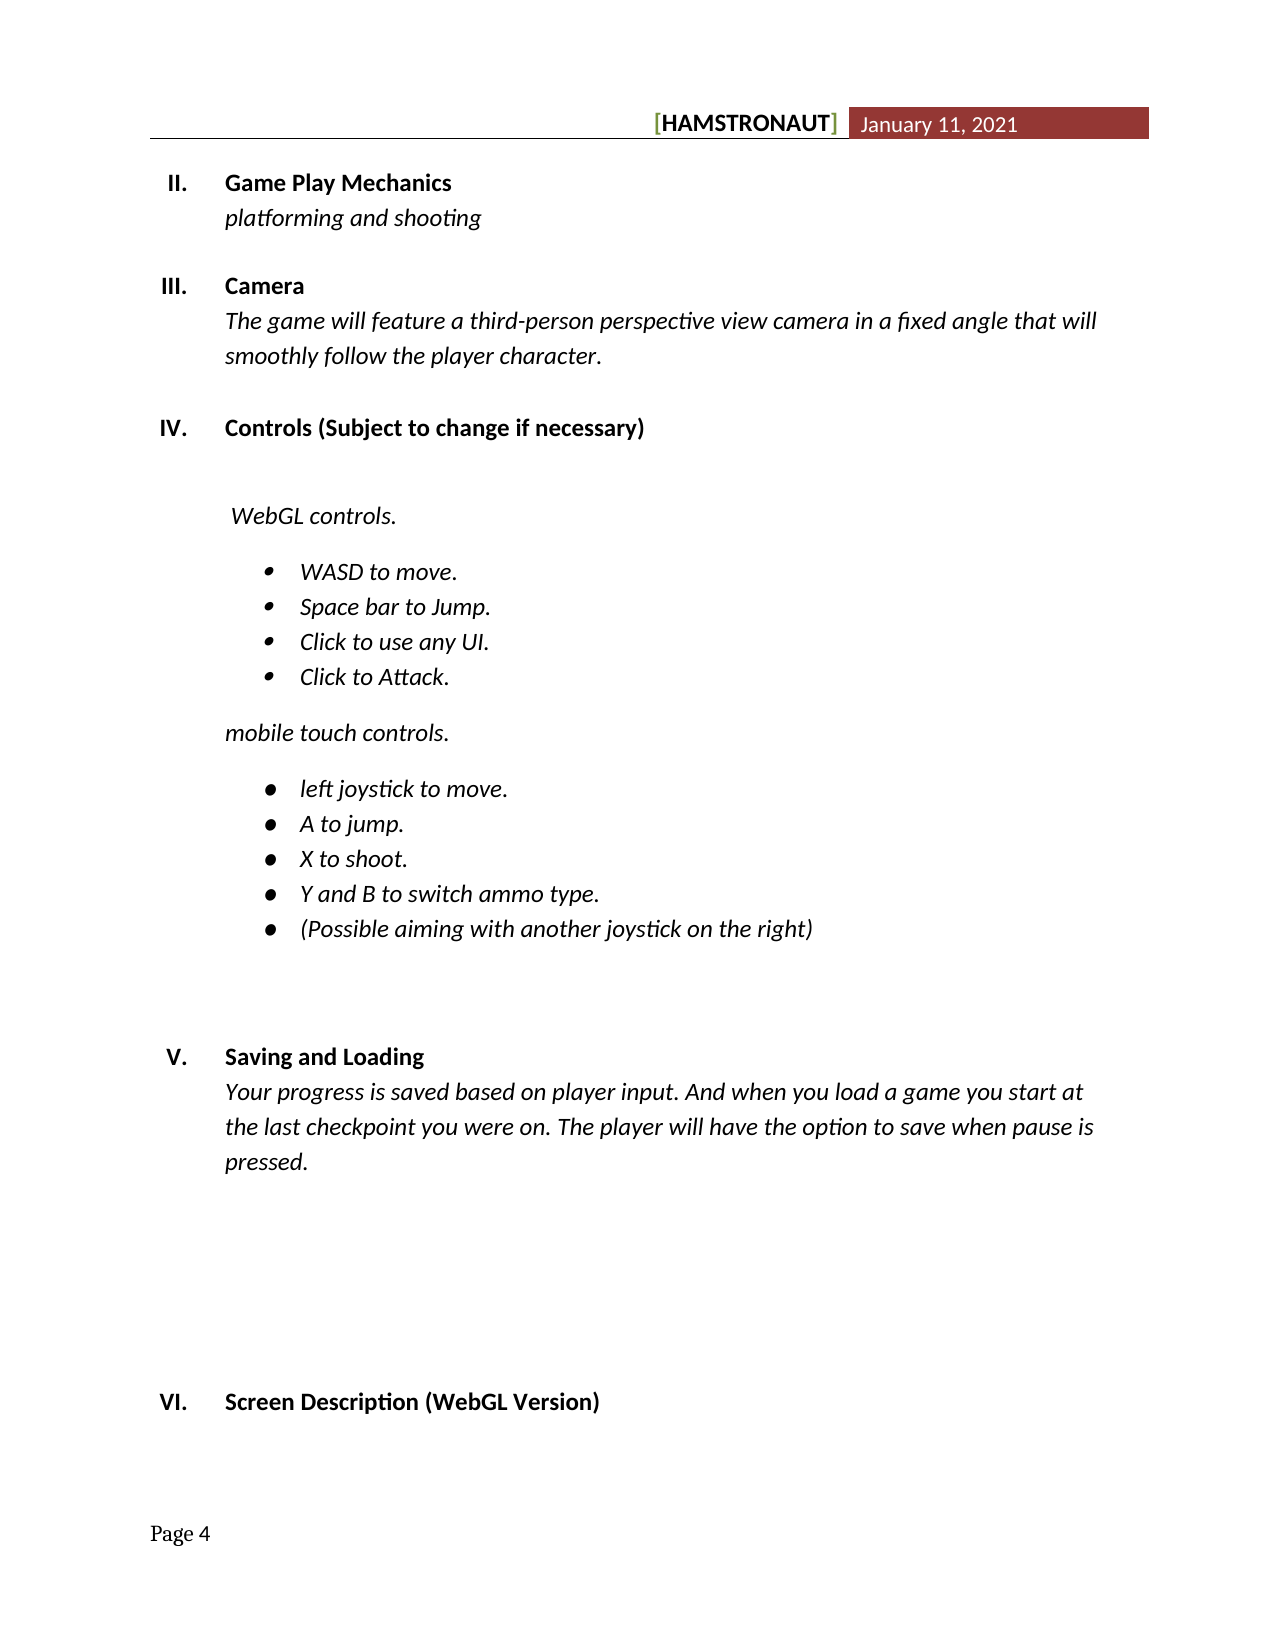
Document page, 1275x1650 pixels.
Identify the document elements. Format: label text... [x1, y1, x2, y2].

text WebGL controls. [225, 500, 1125, 531]
subtitle Camera [187, 270, 1125, 300]
list X to shoot. [262, 843, 1125, 873]
text platforming and shooting [150, 202, 1125, 232]
text mobile touch controls. [225, 717, 1125, 747]
list A to jump. [262, 808, 1125, 838]
list WASD to move. [262, 556, 1125, 587]
list Click to use any UI. [262, 626, 1125, 657]
subtitle Saving and Loading [187, 1041, 1125, 1072]
text Your progress is saved based on player input. And when you load a game you start at the last checkpoint you were on. The player will have the option to save when pause is pressed. [225, 1076, 1125, 1177]
text The game will feature a third-person perspective view camera in a fixed angle that will smoothly follow the player character. [225, 305, 1125, 370]
list Y and B to switch ammo type. [262, 878, 1125, 908]
list left joystick to move. [262, 773, 1125, 803]
subtitle Controls (Subject to change if necessary) [187, 412, 1125, 443]
list (Possible aiming with another joystick on the right) [262, 913, 1125, 943]
list Click to Attack. [262, 661, 1125, 692]
subtitle Screen Description (WebGL Version) [187, 1386, 1125, 1417]
list Space bar to Jump. [262, 591, 1125, 622]
subtitle Game Play Mechanics [187, 167, 1125, 197]
